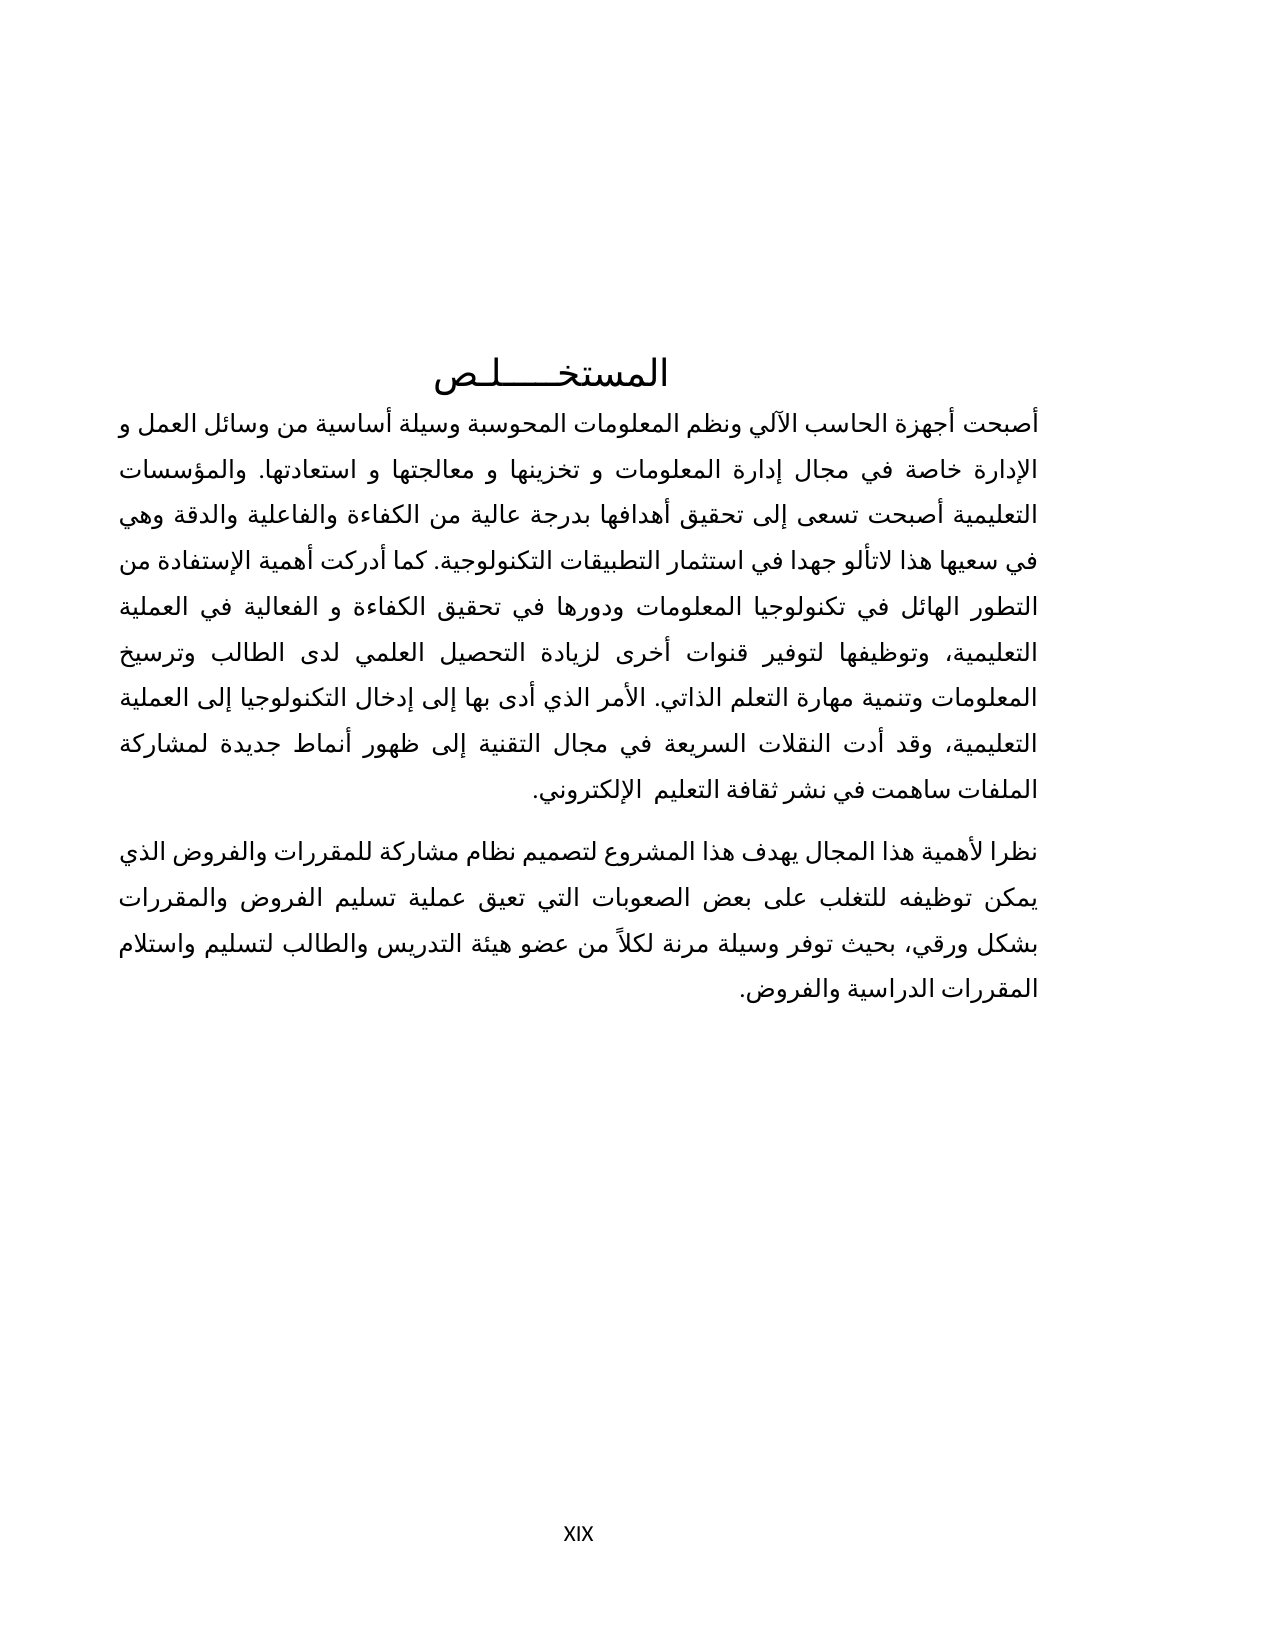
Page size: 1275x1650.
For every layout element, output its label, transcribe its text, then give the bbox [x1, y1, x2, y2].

text نظرا لأهمية هذا المجال يهدف هذا المشروع لتصميم نظام مشاركة للمقررات والفروض الذي يمكن توظيفه للتغلب على بعض الصعوبات التي تعيق عملية تسليم الفروض والمقررات بشكل ورقي، بحيث توفر وسيلة مرنة لكلاً من عضو هيئة التدريس والطالب لتسليم واستلام المقررات الدراسية والفروض. [118, 836, 1039, 1004]
subtitle المستخـــــلـص [118, 350, 986, 396]
text أصبحت أجهزة الحاسب الآلي ونظم المعلومات المحوسبة وسيلة أساسية من وسائل العمل و الإدارة خاصة في مجال إدارة المعلومات و تخزينها و معالجتها و استعادتها. والمؤسسات التعليمية أصبحت تسعى إلى تحقيق أهدافها بدرجة عالية من الكفاءة والفاعلية والدقة وهي في سعيها هذا لاتألو جهدا في استثمار التطبيقات التكنولوجية. كما أدركت أهمية الإستفادة من التطور الهائل في تكنولوجيا المعلومات ودورها في تحقيق الكفاءة و الفعالية في العملية التعليمية، وتوظيفها لتوفير قنوات أخرى لزيادة التحصيل العلمي لدى الطالب وترسيخ المعلومات وتنمية مهارة التعلم الذاتي. الأمر الذي أدى بها إلى إدخال التكنولوجيا إلى العملية التعليمية، وقد أدت النقلات السريعة في مجال التقنية إلى ظهور أنماط جديدة لمشاركة الملفات ساهمت في نشر ثقافة التعليم الإلكتروني. [118, 408, 1039, 804]
